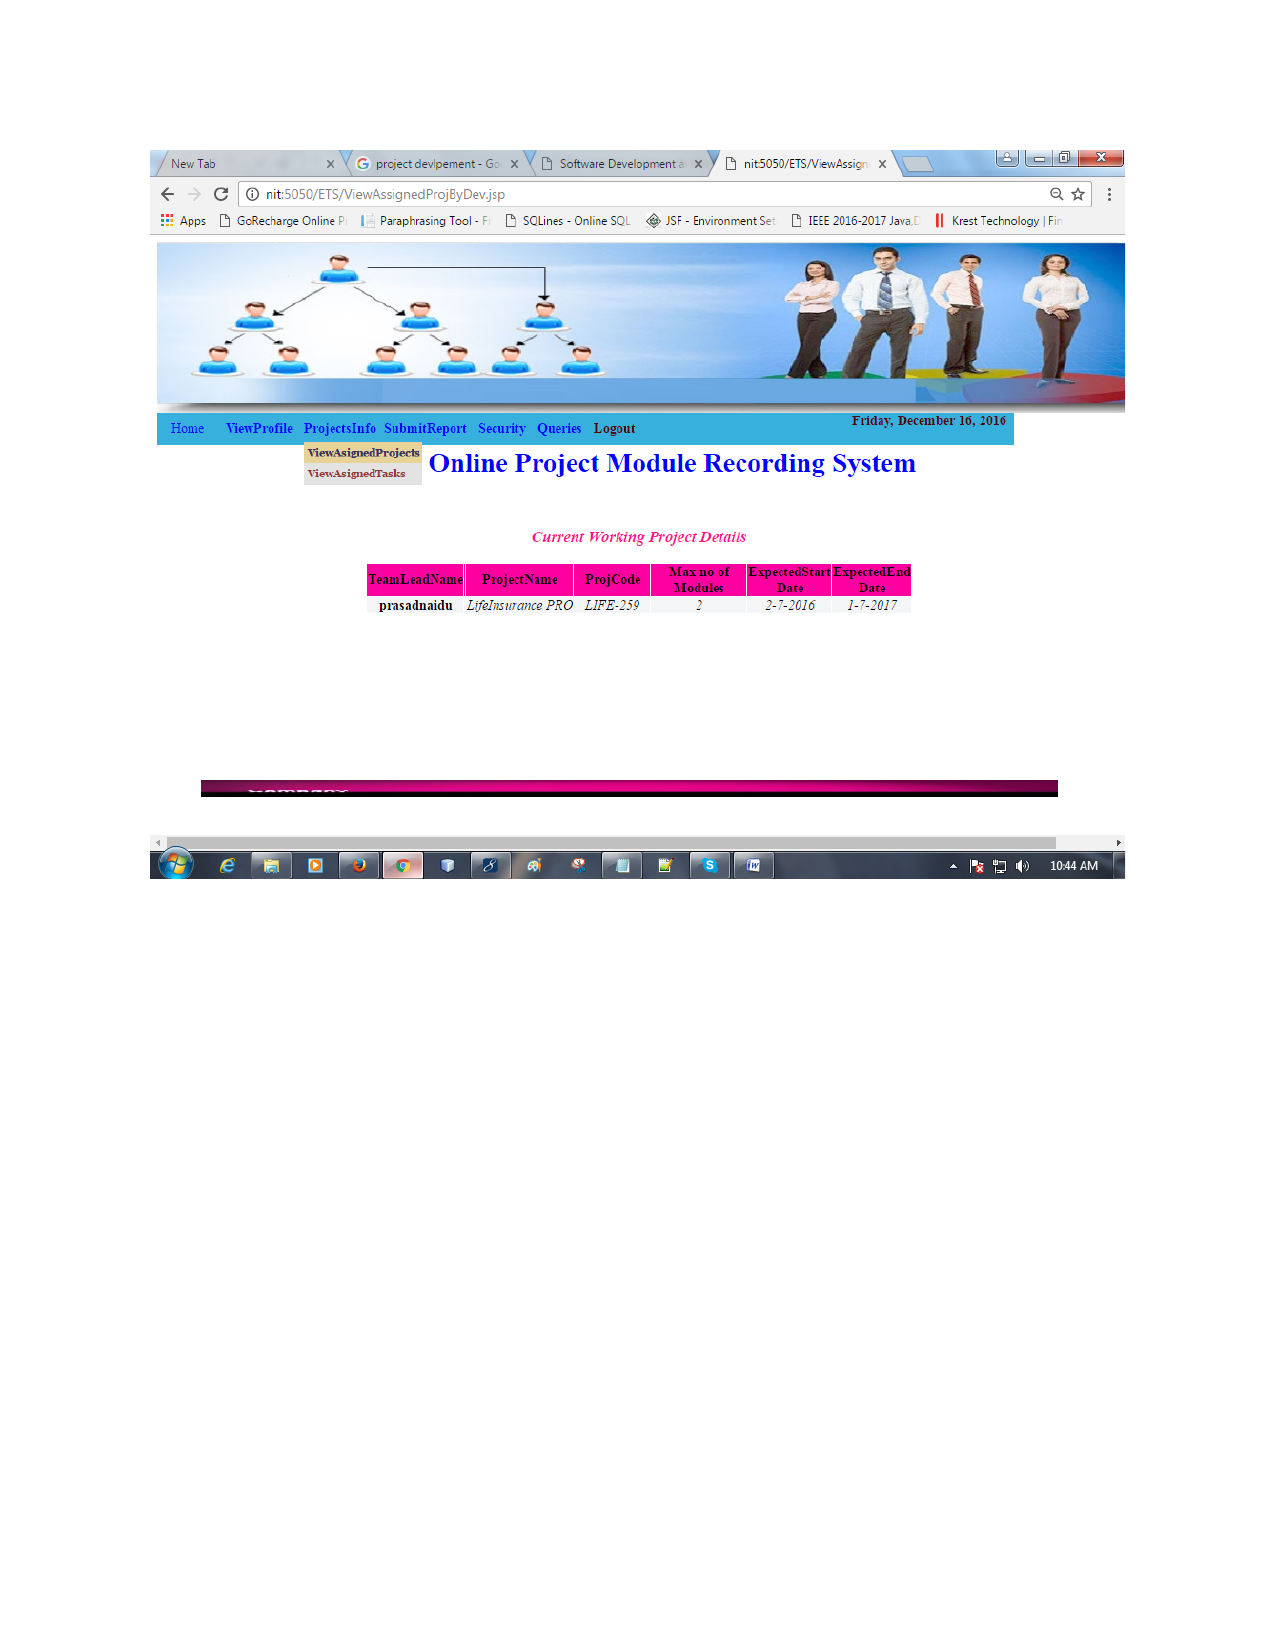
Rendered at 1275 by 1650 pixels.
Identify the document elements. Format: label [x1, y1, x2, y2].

picture [150, 150, 1125, 879]
